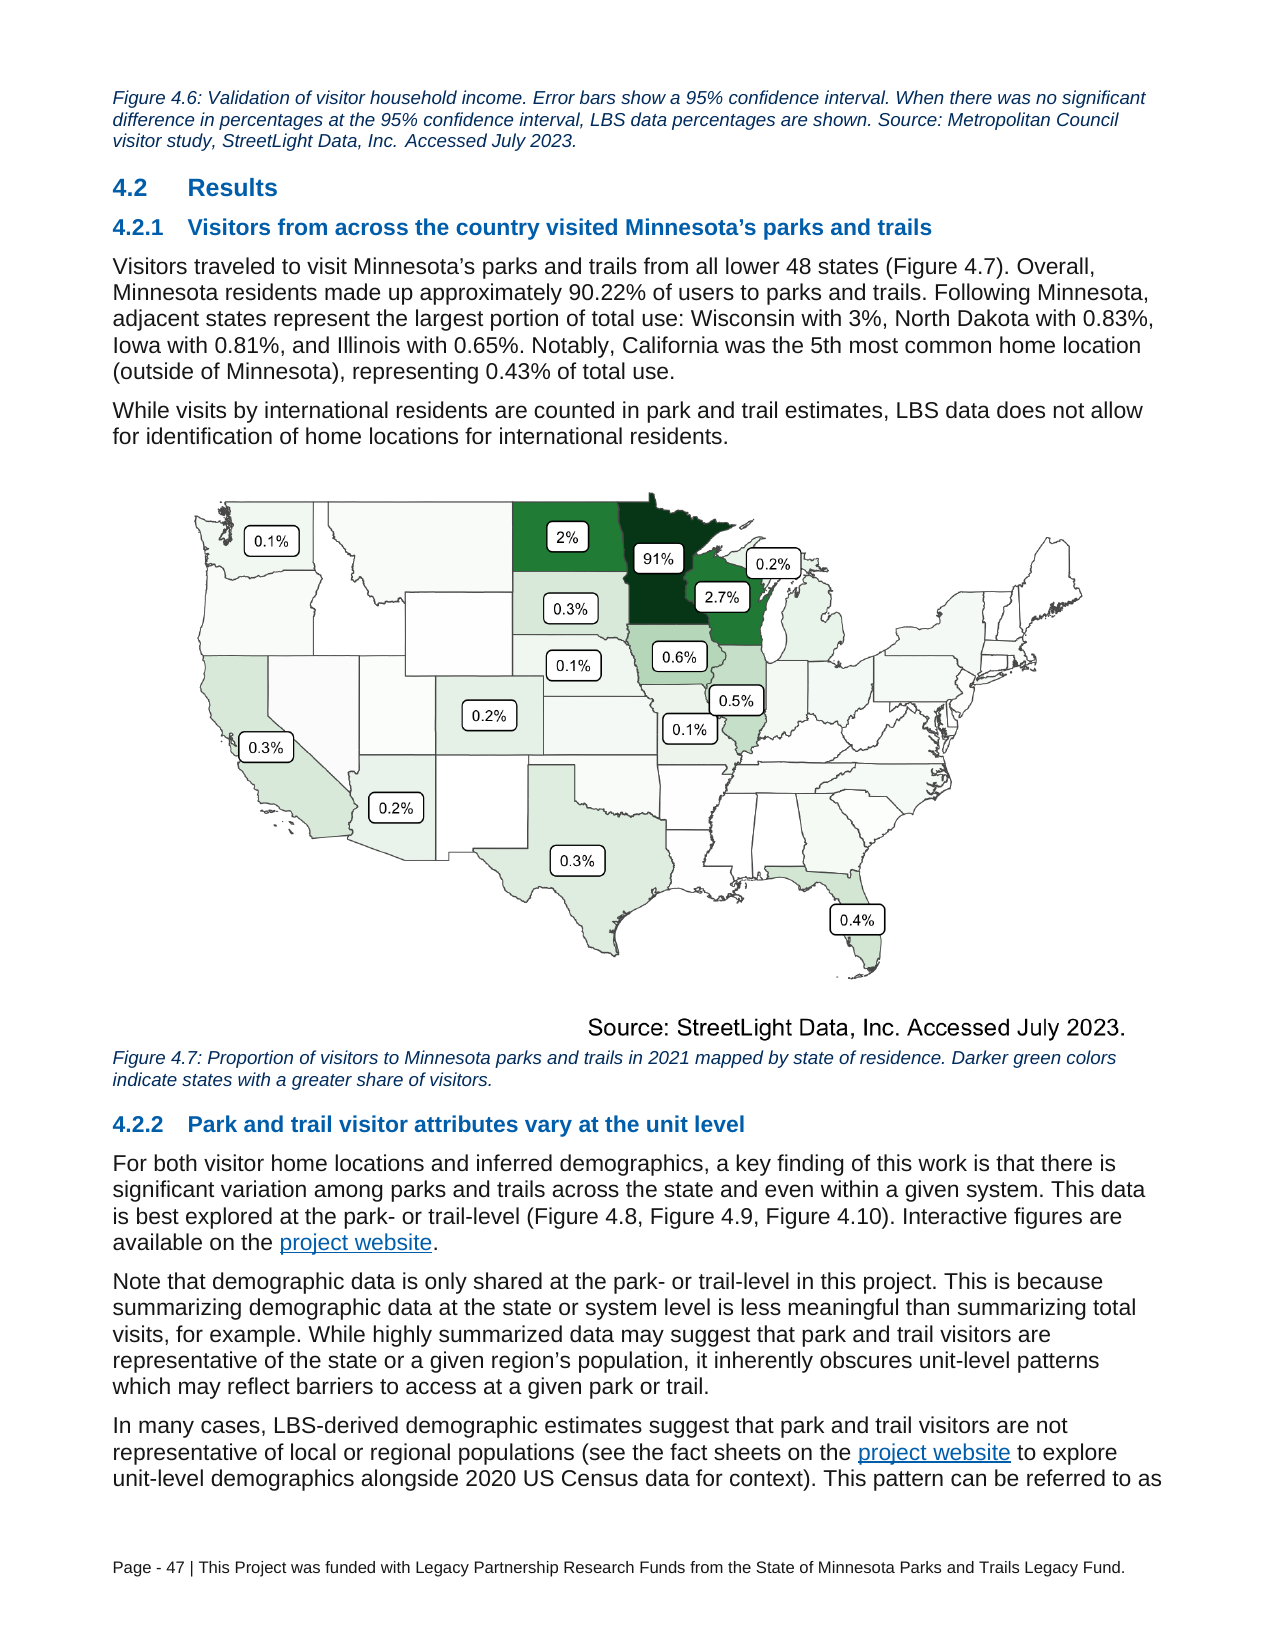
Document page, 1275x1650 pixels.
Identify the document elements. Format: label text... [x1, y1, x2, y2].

text Note that demographic data is only shared at the park- or trail-level in this project. This is because summarizing demographic data at the state or system level is less meaningful than summarizing total visits, for example. While highly summarized data may suggest that park and trail visitors are representative of the state or a given region’s population, it inherently obscures unit-level patterns which may reflect barriers to access at a given park or trail. [112, 1268, 1162, 1399]
text While visits by international residents are counted in park and trail estimates, LBS data does not allow for identification of home locations for international residents. [112, 397, 1162, 449]
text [112, 1412, 1162, 1491]
text Visitors traveled to visit Minnesota’s parks and trails from all lower 48 states (Figure 4.7). Overall, Minnesota residents made up approximately 90.22% of users to parks and trails. Following Minnesota, adjacent states represent the largest portion of total use: Wisconsin with 3%, North Dakota with 0.83%, Iowa with 0.81%, and Illinois with 0.65%. Notably, California was the 5th most common home location (outside of Minnesota), representing 0.43% of total use. [112, 253, 1162, 384]
picture [150, 462, 1125, 1047]
text Figure 4.6: Validation of visitor household income. Error bars show a 95% confidence interval. When there was no significant difference in percentages at the 95% confidence interval, LBS data percentages are shown. Source: Metropolitan Council visitor study, StreetLight Data, Inc. Accessed July 2023. [112, 87, 1162, 152]
subtitle 4.2.1 Visitors from across the country visited Minnesota’s parks and trails [112, 214, 1162, 240]
text For both visitor home locations and inferred demographics, a key finding of this work is that there is significant variation among parks and trails across the state and even within a given system. This data is best explored at the park- or trail-level (Figure 4.8, Figure 4.9, Figure 4.10). Interactive figures are available on the project website. [112, 1150, 1162, 1255]
text Figure 4.7: Proportion of visitors to Minnesota parks and trails in 2021 mapped by state of residence. Darker green colors indicate states with a greater share of visitors. [112, 1047, 1162, 1090]
subtitle 4.2.2 Park and trail visitor attributes vary at the unit level [112, 1111, 1162, 1137]
subtitle 4.2 Results [112, 172, 1162, 201]
